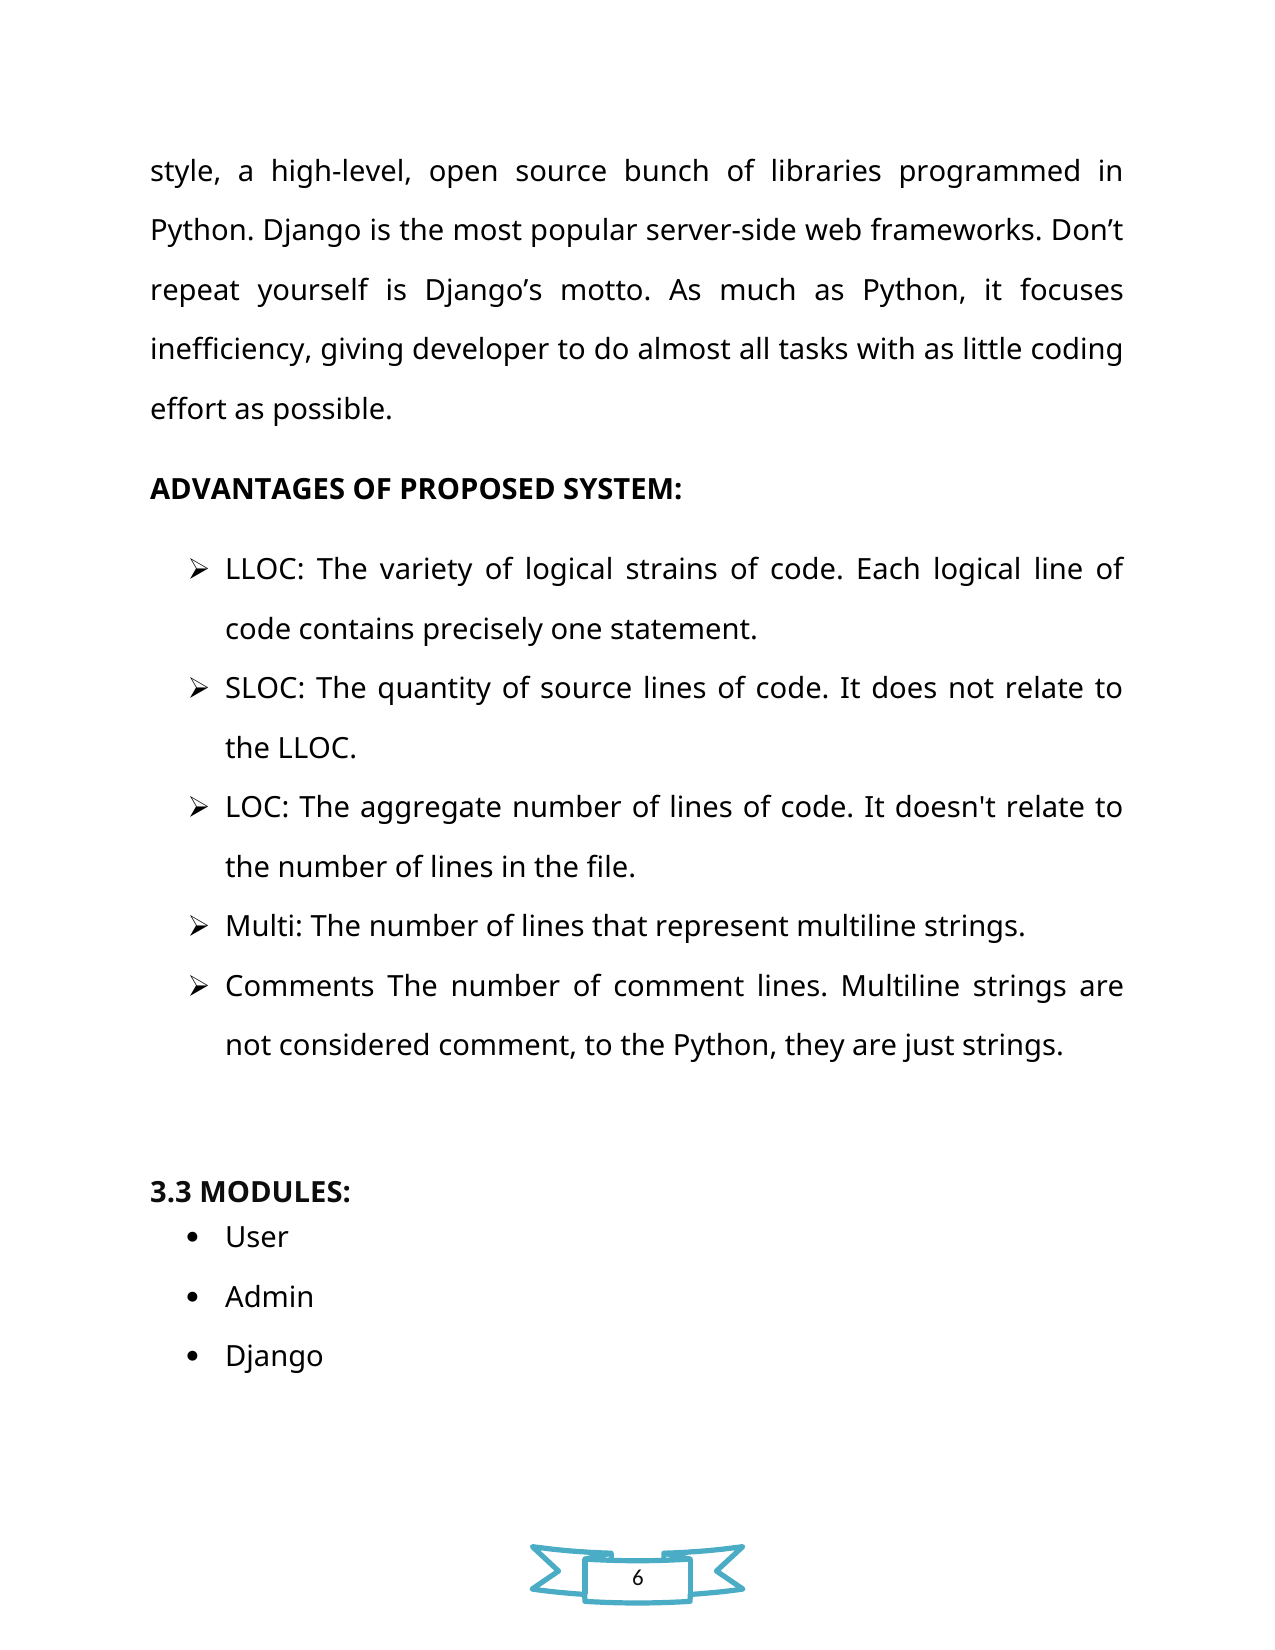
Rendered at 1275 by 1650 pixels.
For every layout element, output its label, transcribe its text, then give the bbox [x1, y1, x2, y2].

text ADVANTAGES OF PROPOSED SYSTEM: [150, 468, 1125, 508]
list Django [187, 1336, 1125, 1375]
subtitle 3.3 MODULES: [150, 1171, 1125, 1211]
list Admin [187, 1276, 1125, 1316]
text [150, 150, 1125, 428]
list LLOC: The variety of logical strains of code. Each logical line of code contains precisely one statement. [187, 548, 1125, 648]
list User [187, 1217, 1125, 1256]
list SLOC: The quantity of source lines of code. It does not relate to the LLOC. [187, 667, 1125, 767]
list Multi: The number of lines that represent multiline strings. [187, 905, 1125, 945]
list Comments The number of comment lines. Multiline strings are not considered comment, to the Python, they are just strings. [187, 965, 1125, 1064]
list LOC: The aggregate number of lines of code. It doesn't relate to the number of lines in the file. [187, 786, 1125, 886]
